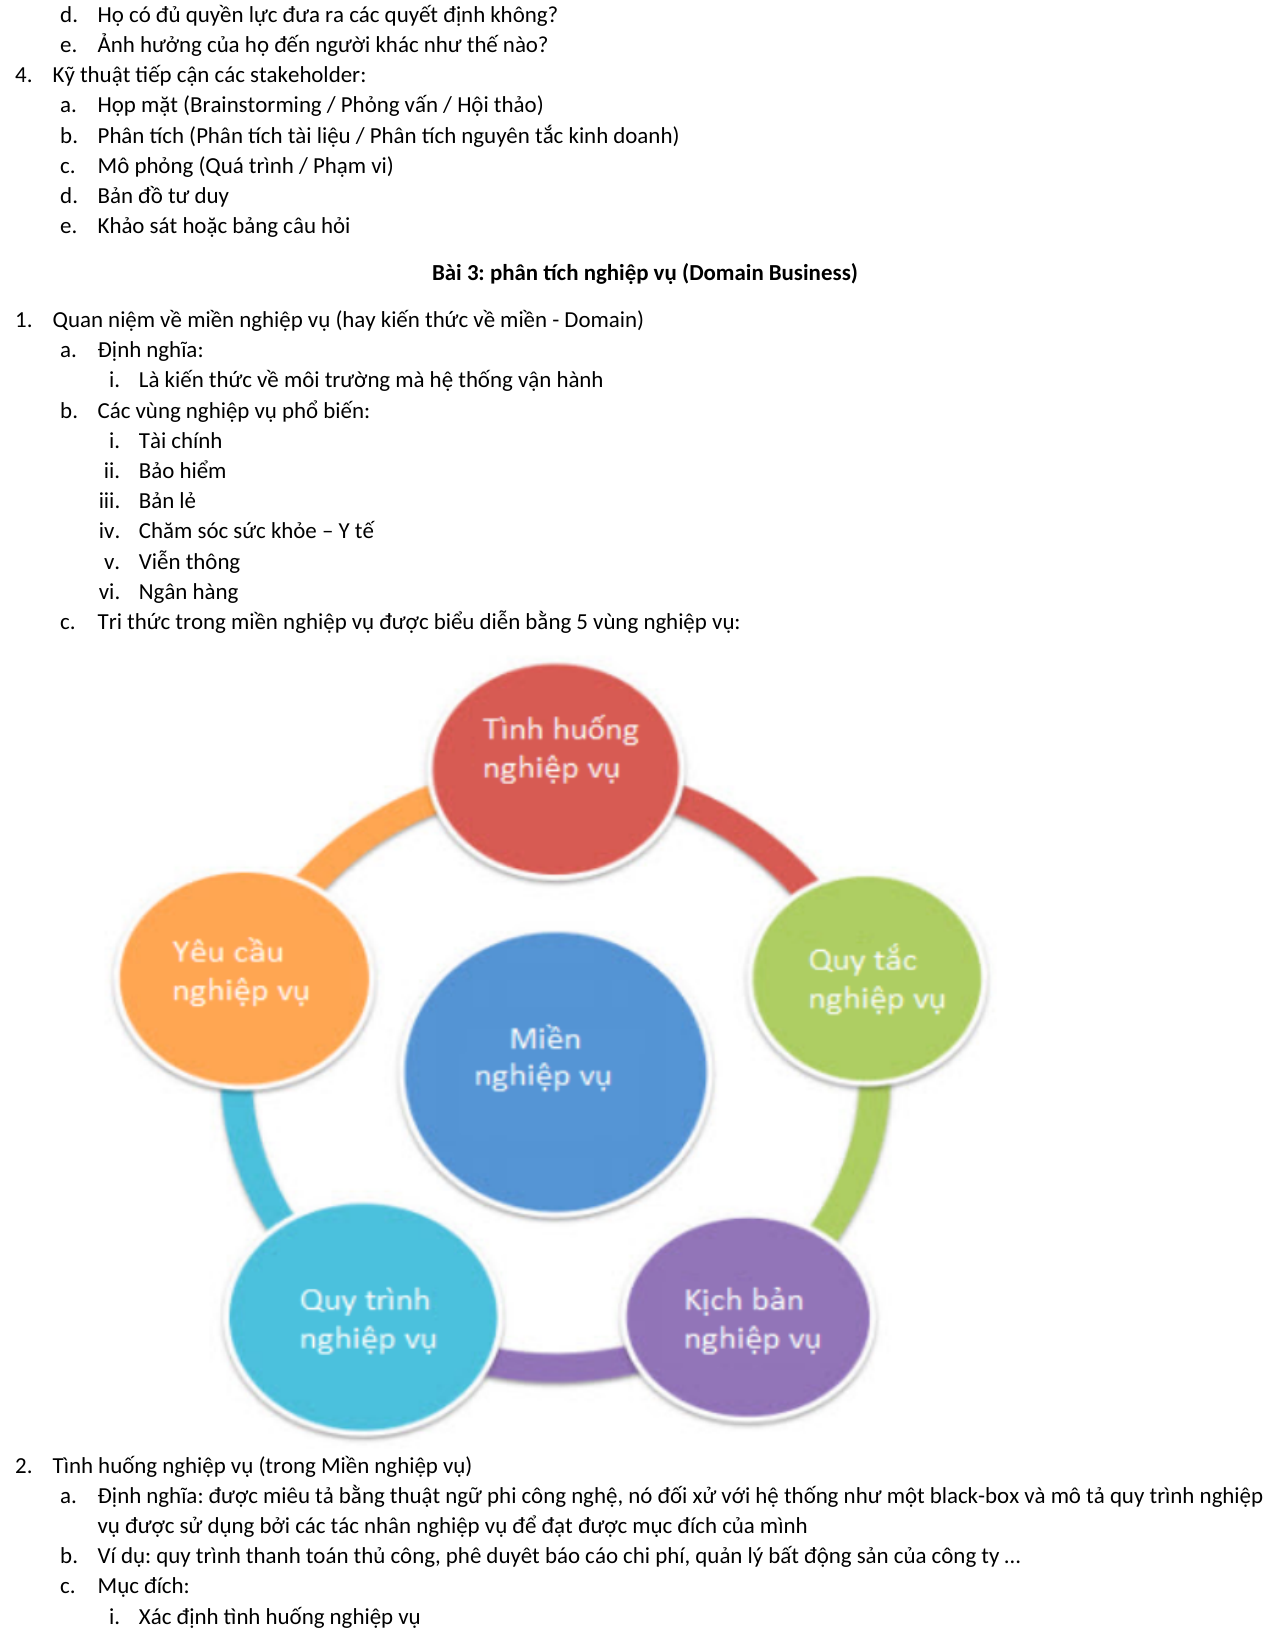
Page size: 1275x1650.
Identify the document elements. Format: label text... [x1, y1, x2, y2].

picture [97, 637, 1014, 1449]
list Tình huống nghiệp vụ (trong Miền nghiệp vụ) [15, 1451, 1275, 1479]
list Định nghĩa: được miêu tả bằng thuật ngữ phi công nghệ, nó đối xử với hệ thống như một black-box và mô tả quy trình nghiệp vụ được sử dụng bởi các tác nhân nghiệp vụ để đạt được mục đích của mình [60, 1481, 1275, 1539]
list Khảo sát hoặc bảng câu hỏi [60, 211, 1275, 239]
list Phân tích (Phân tích tài liệu / Phân tích nguyên tắc kinh doanh) [60, 121, 1275, 149]
list Là kiến thức về môi trường mà hệ thống vận hành [120, 366, 1275, 394]
list Ảnh hưởng của họ đến người khác như thế nào? [60, 30, 1275, 58]
list Tài chính [120, 426, 1275, 454]
list Quan niệm về miền nghiệp vụ (hay kiến thức về miền - Domain) [15, 305, 1275, 333]
list Bản đồ tư duy [60, 181, 1275, 209]
list Ví dụ: quy trình thanh toán thủ công, phê duyêt báo cáo chi phí, quản lý bất động sản của công ty … [60, 1541, 1275, 1569]
list Các vùng nghiệp vụ phổ biến: [60, 396, 1275, 424]
list Định nghĩa: [60, 335, 1275, 363]
list Bảo hiểm [120, 456, 1275, 484]
list Kỹ thuật tiếp cận các stakeholder: [15, 60, 1275, 88]
list Bản lẻ [120, 486, 1275, 514]
list Họp mặt (Brainstorming / Phỏng vấn / Hội thảo) [60, 91, 1275, 119]
list Mục đích: [60, 1572, 1275, 1599]
list Viễn thông [120, 547, 1275, 575]
list Họ có đủ quyền lực đưa ra các quyết định không? [60, 0, 1275, 28]
list Xác định tình huống nghiệp vụ [120, 1602, 1275, 1630]
text Bài 3: phân tích nghiệp vụ (Domain Business) [15, 258, 1275, 286]
list Chăm sóc sức khỏe – Y tế [120, 517, 1275, 545]
list Ngân hàng [120, 577, 1275, 605]
list Mô phỏng (Quá trình / Phạm vi) [60, 151, 1275, 179]
